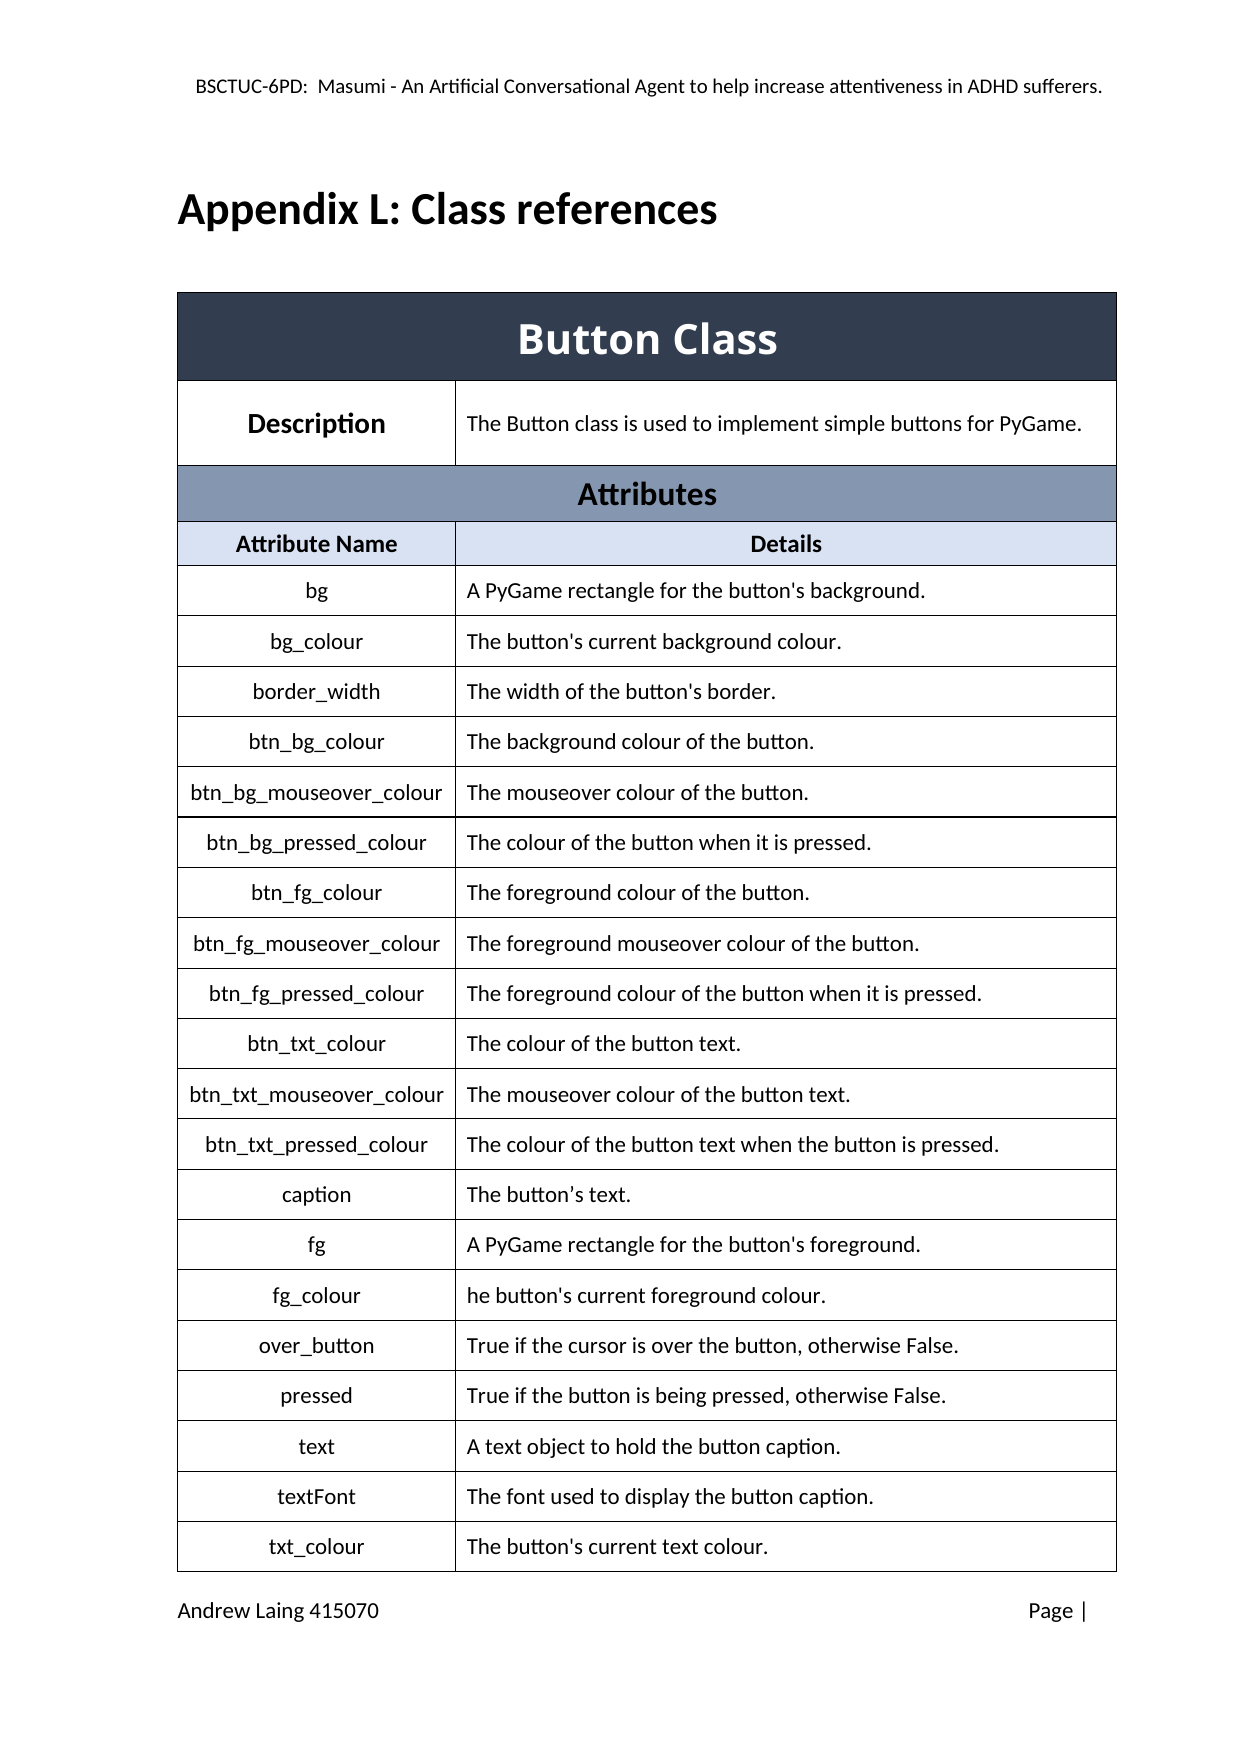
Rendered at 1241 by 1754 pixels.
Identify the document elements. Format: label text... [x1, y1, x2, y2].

table_cell True if the cursor is over the button, otherwise False. [456, 1321, 1116, 1370]
table_cell The colour of the button text when the button is pressed. [456, 1119, 1116, 1169]
table_cell caption [178, 1170, 455, 1219]
table_cell border_width [178, 667, 455, 716]
table_cell pressed [178, 1371, 455, 1420]
table_cell txt_colour [178, 1522, 455, 1571]
table_cell The button's current background colour. [456, 616, 1116, 666]
table_cell over_button [178, 1321, 455, 1370]
subtitle Appendix L: Class references [177, 180, 1122, 236]
table_cell fg [178, 1220, 455, 1269]
table_cell Description [178, 381, 455, 465]
table_cell Attributes [178, 466, 1116, 521]
table_cell The background colour of the button. [456, 717, 1116, 766]
table_cell The width of the button's border. [456, 667, 1116, 716]
table_cell Details [456, 522, 1116, 565]
table_cell The Button class is used to implement simple buttons for PyGame. [456, 381, 1116, 465]
table_cell A PyGame rectangle for the button's foreground. [456, 1220, 1116, 1269]
table_cell Attribute Name [178, 522, 455, 565]
table_cell btn_bg_mouseover_colour [178, 767, 455, 816]
table_cell The mouseover colour of the button. [456, 767, 1116, 816]
table_cell bg_colour [178, 616, 455, 666]
table_cell The foreground colour of the button when it is pressed. [456, 969, 1116, 1018]
table_cell btn_txt_pressed_colour [178, 1119, 455, 1169]
table_cell btn_fg_colour [178, 868, 455, 917]
table_cell The foreground mouseover colour of the button. [456, 918, 1116, 967]
table_header Button Class [178, 293, 1116, 380]
table_cell btn_bg_colour [178, 717, 455, 766]
table_cell btn_txt_mouseover_colour [178, 1069, 455, 1118]
table_cell The mouseover colour of the button text. [456, 1069, 1116, 1118]
table_cell A text object to hold the button caption. [456, 1421, 1116, 1471]
table_cell The button's current text colour. [456, 1522, 1116, 1571]
table_cell btn_bg_pressed_colour [178, 818, 455, 867]
table_cell btn_fg_pressed_colour [178, 969, 455, 1018]
table_cell textFont [178, 1472, 455, 1521]
table_cell btn_fg_mouseover_colour [178, 918, 455, 967]
table_cell A PyGame rectangle for the button's background. [456, 566, 1116, 615]
table_cell fg_colour [178, 1270, 455, 1319]
table_cell The colour of the button text. [456, 1019, 1116, 1068]
table_cell True if the button is being pressed, otherwise False. [456, 1371, 1116, 1420]
table_cell he button's current foreground colour. [456, 1270, 1116, 1319]
table_cell The foreground colour of the button. [456, 868, 1116, 917]
table_cell text [178, 1421, 455, 1471]
table_cell The font used to display the button caption. [456, 1472, 1116, 1521]
table_cell The colour of the button when it is pressed. [456, 818, 1116, 867]
table_cell bg [178, 566, 455, 615]
table_cell The button’s text. [456, 1170, 1116, 1219]
table_cell btn_txt_colour [178, 1019, 455, 1068]
